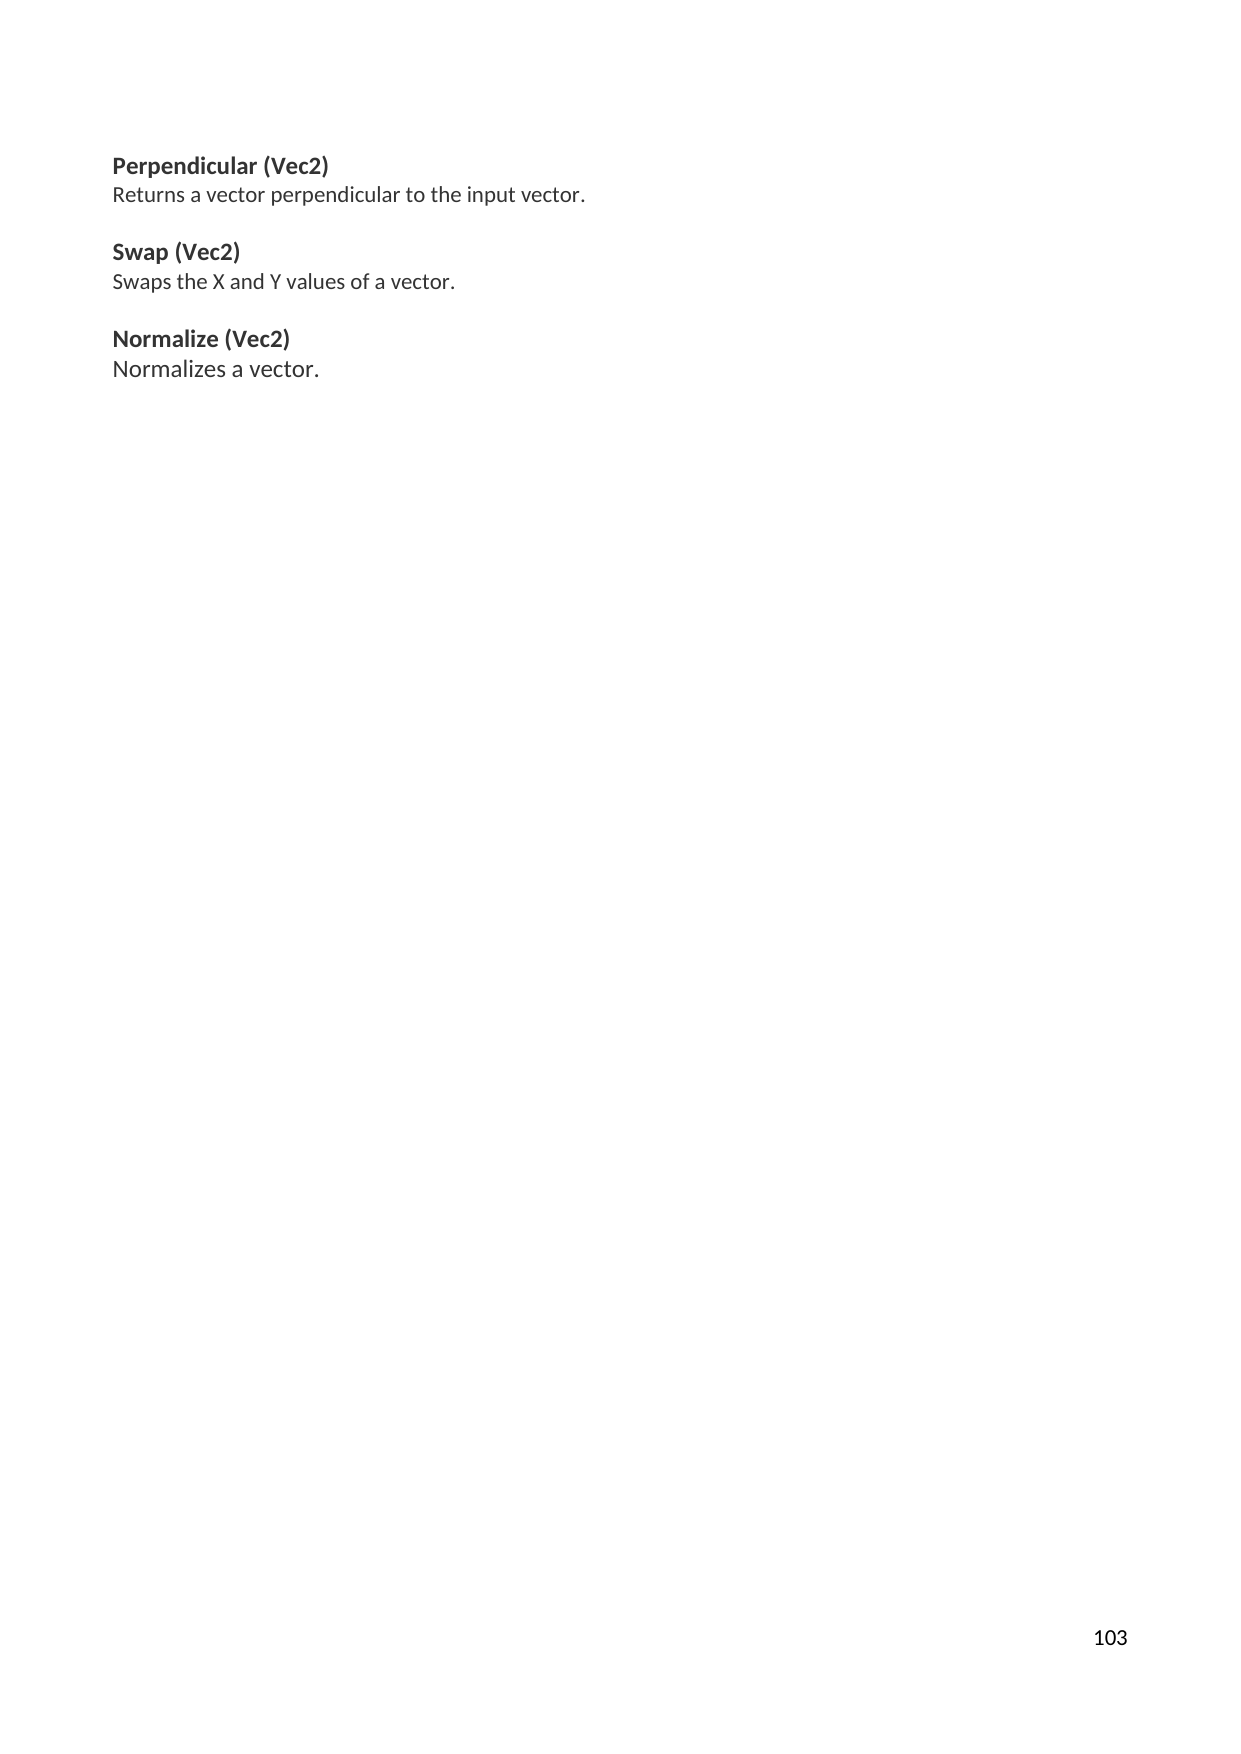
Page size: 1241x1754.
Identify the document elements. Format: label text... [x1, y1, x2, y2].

text Returns a vector perpendicular to the input vector. [112, 181, 1128, 208]
text Swaps the X and Y values of a vector. [112, 267, 1128, 295]
text Normalizes a vector. [112, 354, 1128, 384]
text Normalize (Vec2) [112, 323, 1128, 354]
text Perpendicular (Vec2) [112, 150, 1128, 181]
text Swap (Vec2) [112, 237, 1128, 267]
